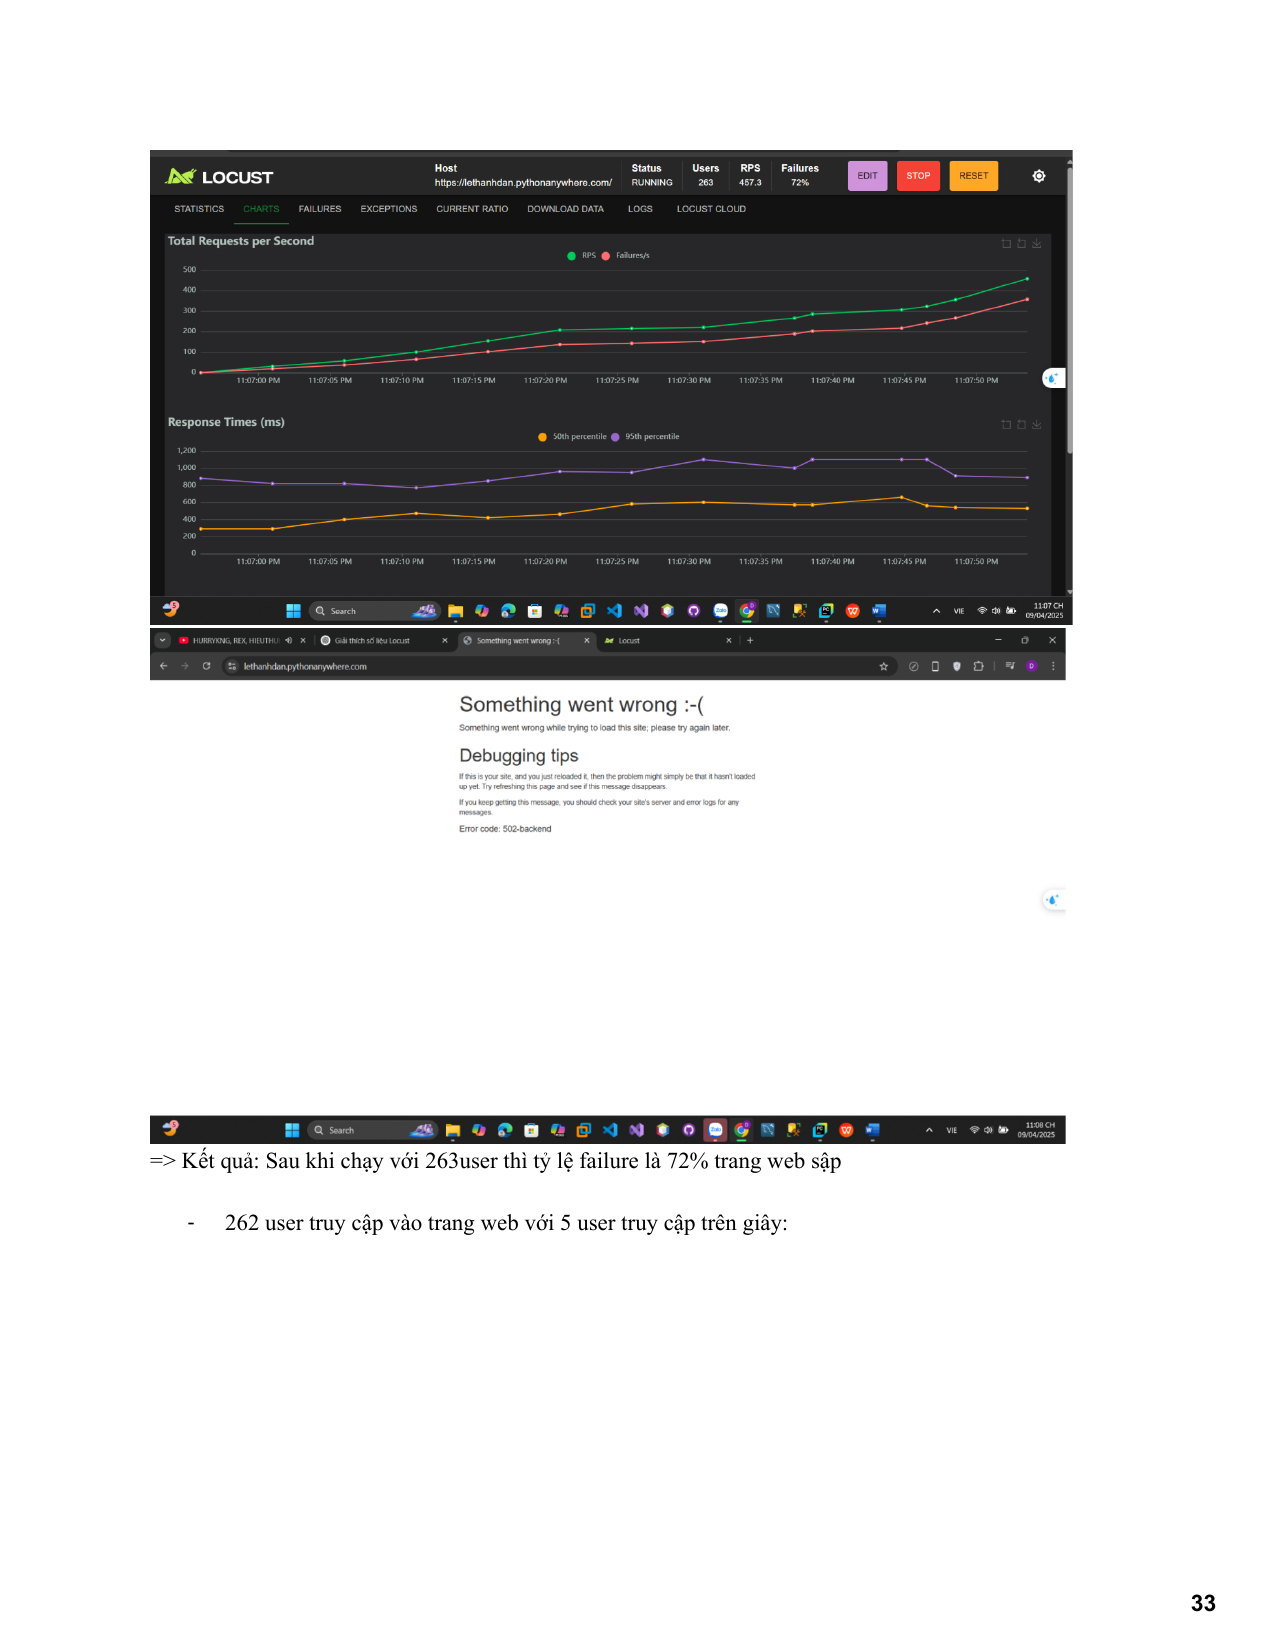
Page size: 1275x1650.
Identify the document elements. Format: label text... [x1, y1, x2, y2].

picture [150, 628, 1066, 1144]
picture [150, 150, 1073, 625]
text => Kết quả: Sau khi chạy với 263user thì tỷ lệ failure là 72% trang web sập [150, 1147, 1209, 1174]
list 262 user truy cập vào trang web với 5 user truy cập trên giây: [187, 1208, 1209, 1236]
